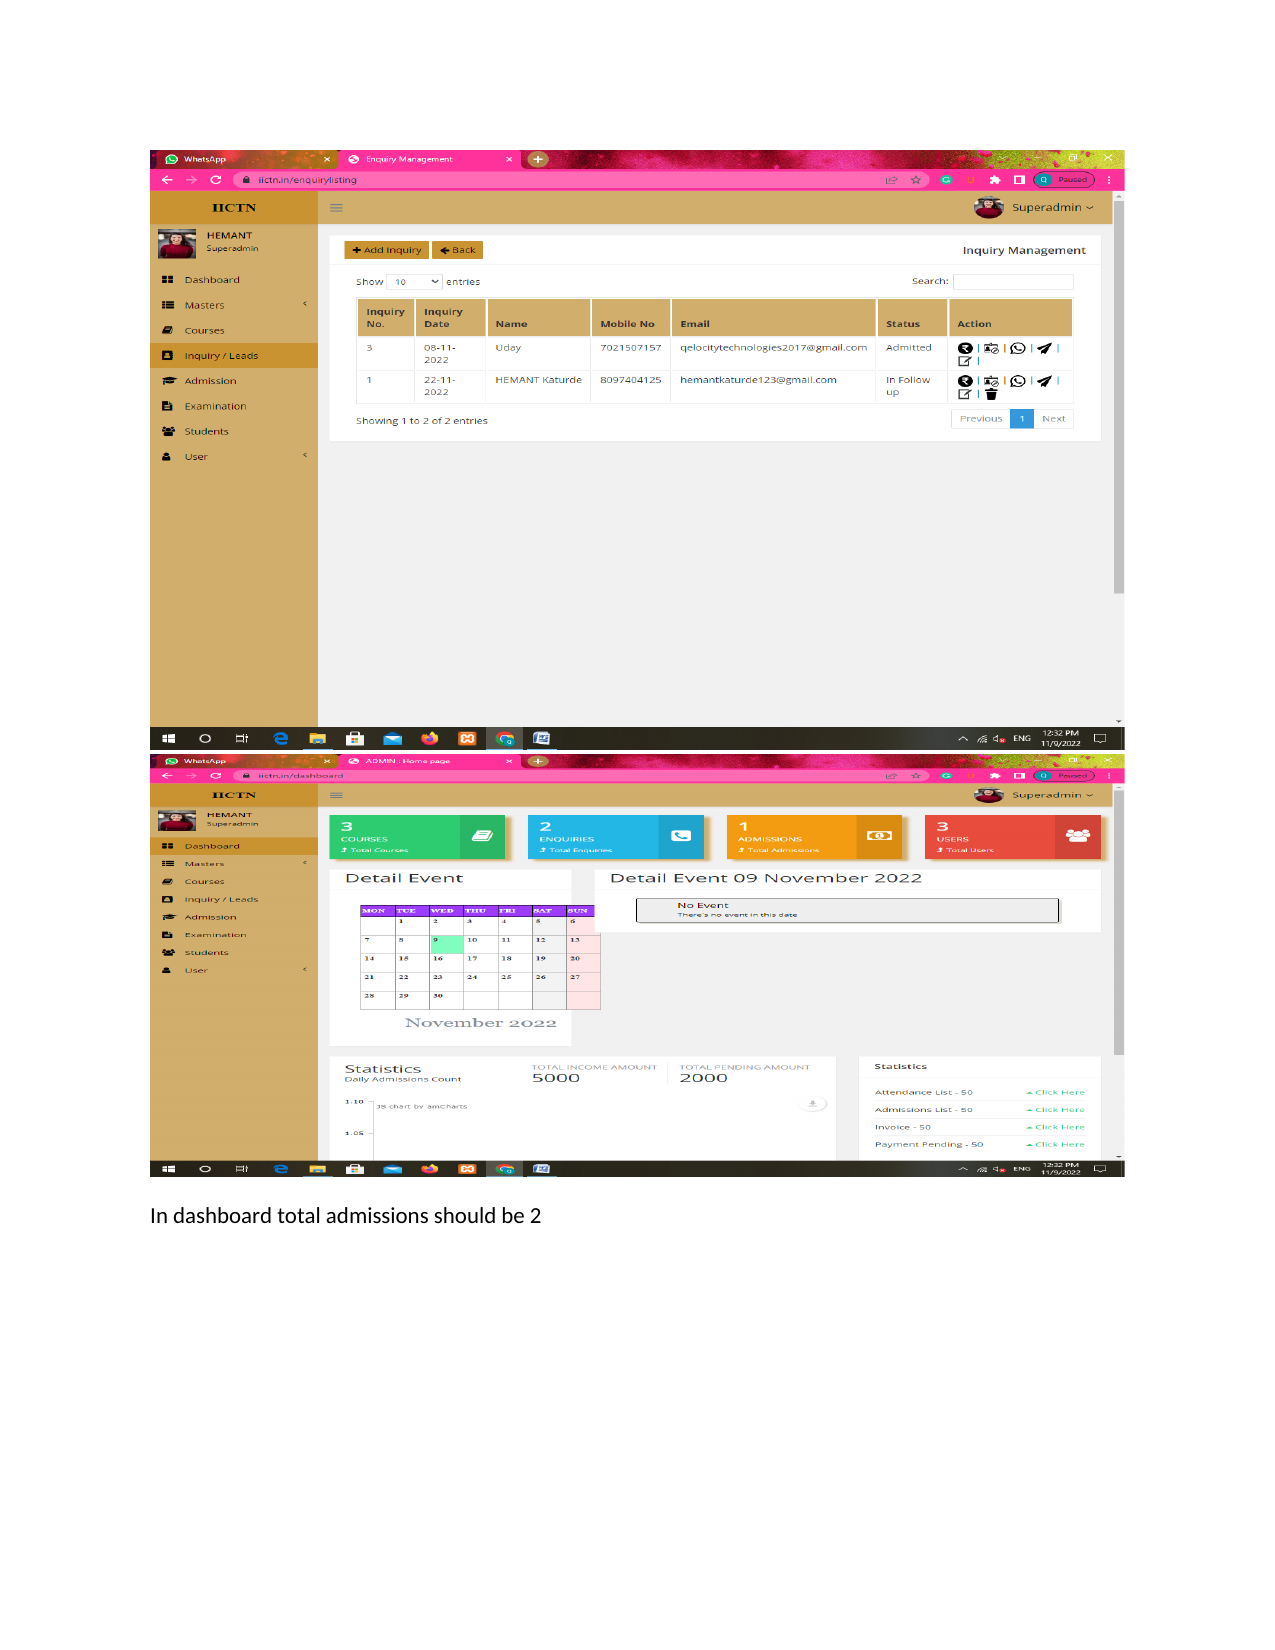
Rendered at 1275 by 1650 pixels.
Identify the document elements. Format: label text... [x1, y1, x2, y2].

picture [150, 754, 1125, 1177]
text In dashboard total admissions should be 2 [150, 1202, 1125, 1229]
picture [150, 150, 1125, 750]
